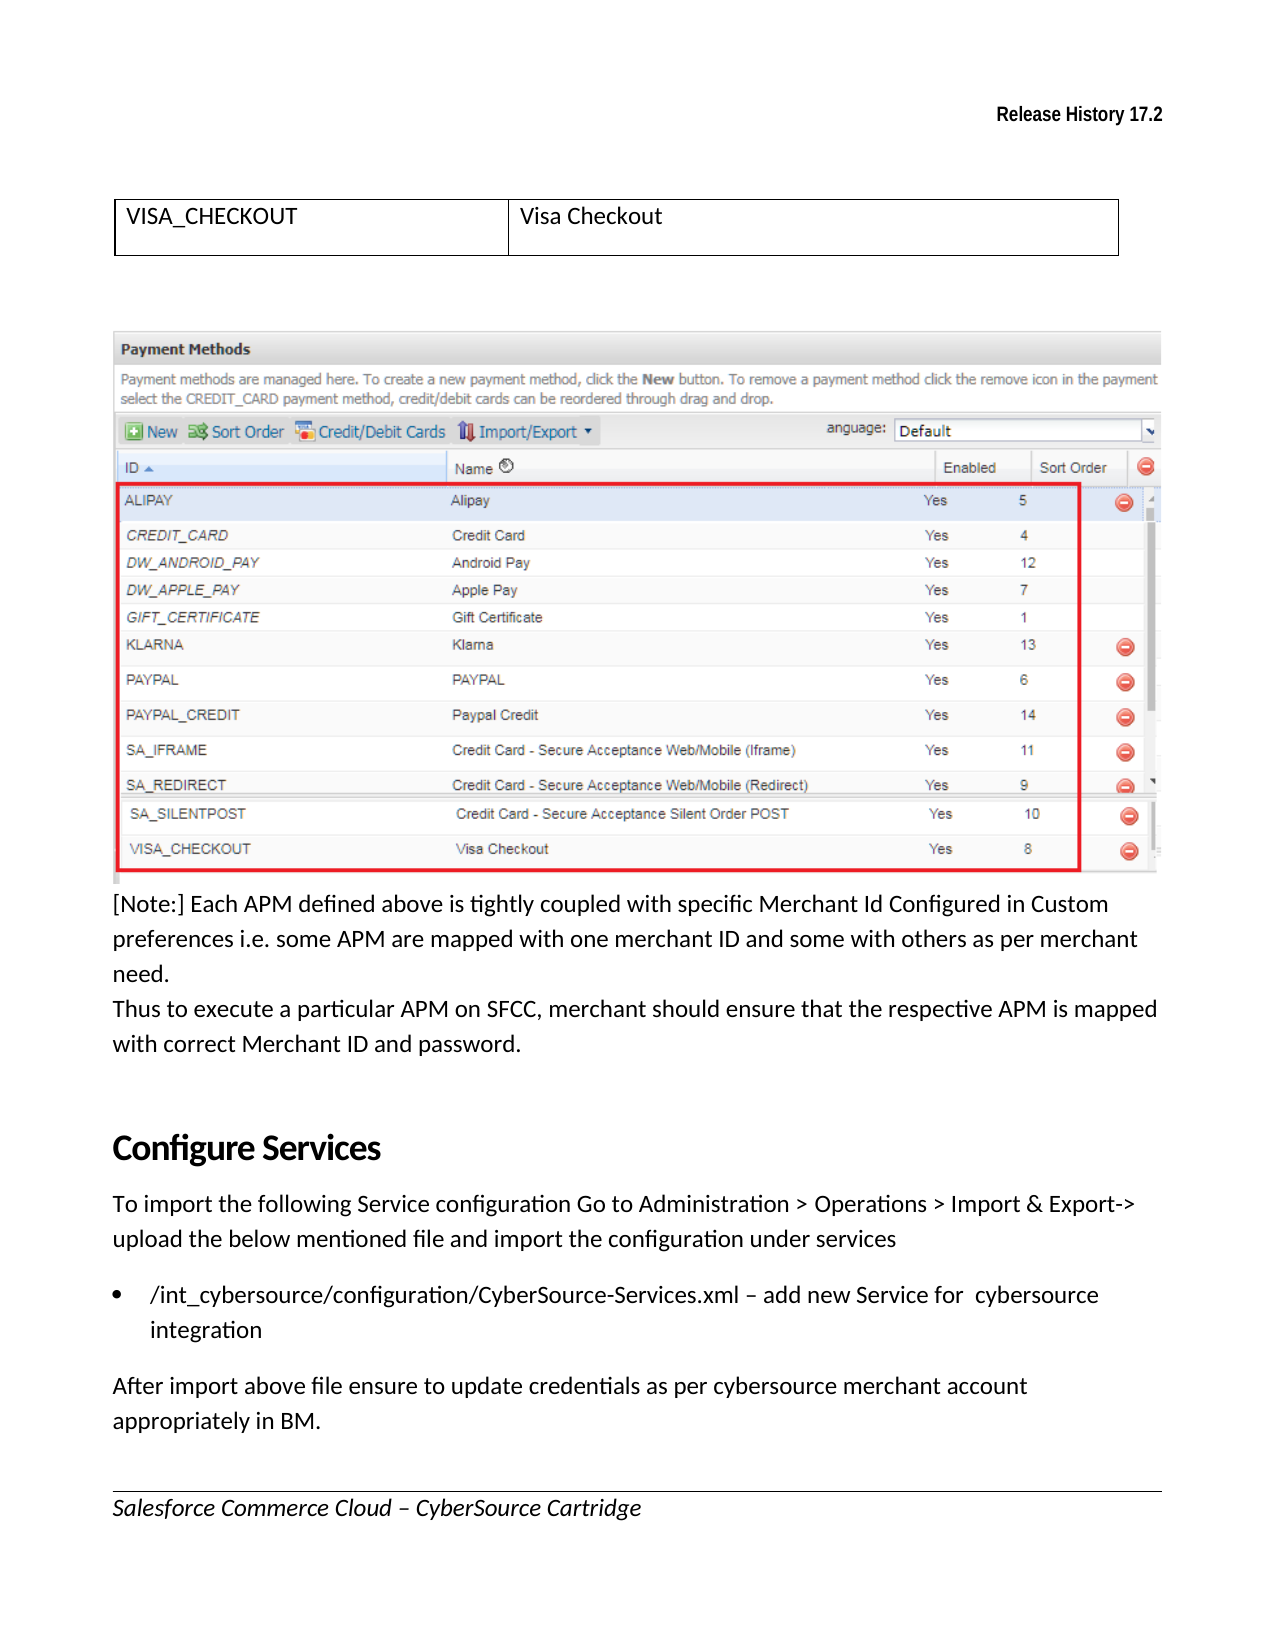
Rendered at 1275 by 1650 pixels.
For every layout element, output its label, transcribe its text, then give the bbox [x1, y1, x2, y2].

text After import above file ensure to update credentials as per cybersource merchant account appropriately in BM. [112, 1370, 1162, 1436]
list Thus to execute a particular APM on SFCC, merchant should ensure that the respective APM is mapped with correct Merchant ID and password. [112, 993, 1162, 1059]
picture [112, 326, 1162, 884]
table_cell VISA_CHECKOUT [116, 200, 508, 255]
table_cell Visa Checkout [509, 200, 1118, 255]
list [Note:] Each APM defined above is tightly coupled with specific Merchant Id Configured in Custom preferences i.e. some APM are mapped with one merchant ID and some with others as per merchant need. [112, 888, 1162, 989]
subtitle Configure Services [112, 1123, 1162, 1169]
text To import the following Service configuration Go to Administration > Operations > Import & Export-> upload the below mentioned file and import the configuration under services [112, 1189, 1162, 1254]
list /int_cybersource/configuration/CyberSource-Services.xml – add new Service for cybersource integration [112, 1279, 1162, 1345]
